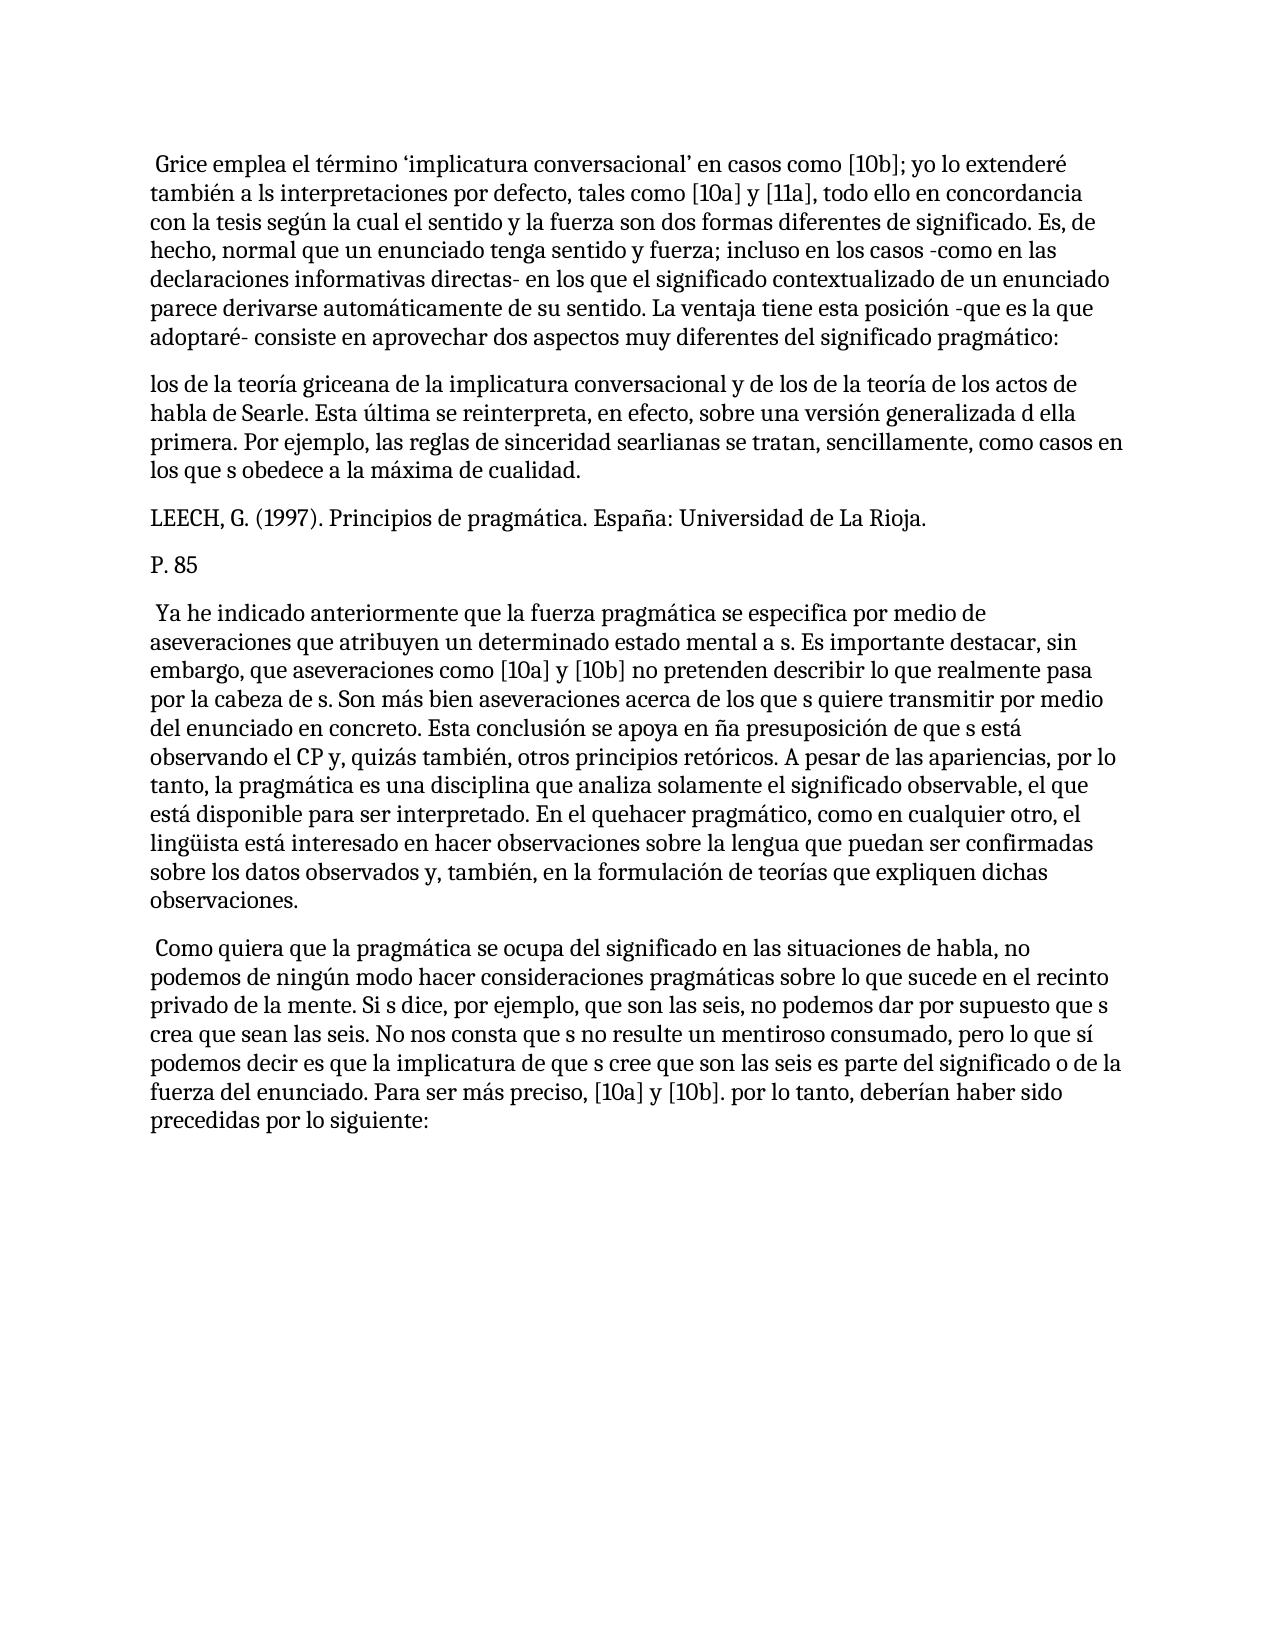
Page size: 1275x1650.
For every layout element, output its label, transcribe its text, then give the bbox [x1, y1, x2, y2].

text Ya he indicado anteriormente que la fuerza pragmática se especifica por medio de aseveraciones que atribuyen un determinado estado mental a s. Es importante destacar, sin embargo, que aseveraciones como [10a] y [10b] no pretenden describir lo que realmente pasa por la cabeza de s. Son más bien aseveraciones acerca de los que s quiere transmitir por medio del enunciado en concreto. Esta conclusión se apoya en ña presuposición de que s está observando el CP y, quizás también, otros principios retóricos. A pesar de las apariencias, por lo tanto, la pragmática es una disciplina que analiza solamente el significado observable, el que está disponible para ser interpretado. En el quehacer pragmático, como en cualquier otro, el lingüista está interesado en hacer observaciones sobre la lengua que puedan ser confirmadas sobre los datos observados y, también, en la formulación de teorías que expliquen dichas observaciones. [150, 599, 1125, 915]
text P. 85 [150, 551, 1125, 580]
text Como quiera que la pragmática se ocupa del significado en las situaciones de habla, no podemos de ningún modo hacer consideraciones pragmáticas sobre lo que sucede en el recinto privado de la mente. Si s dice, por ejemplo, que son las seis, no podemos dar por supuesto que s crea que sean las seis. No nos consta que s no resulte un mentiroso consumado, pero lo que sí podemos decir es que la implicatura de que s cree que son las seis es parte del significado o de la fuerza del enunciado. Para ser más preciso, [10a] y [10b]. por lo tanto, deberían haber sido precedidas por lo siguiente: [150, 934, 1125, 1135]
text LEECH, G. (1997). Principios de pragmática. España: Universidad de La Rioja. [150, 504, 1125, 532]
text los de la teoría griceana de la implicatura conversacional y de los de la teoría de los actos de habla de Searle. Esta última se reinterpreta, en efecto, sobre una versión generalizada d ella primera. Por ejemplo, las reglas de sinceridad searlianas se tratan, sencillamente, como casos en los que s obedece a la máxima de cualidad. [150, 370, 1125, 485]
text Grice emplea el término ‘implicatura conversacional’ en casos como [10b]; yo lo extenderé también a ls interpretaciones por defecto, tales como [10a] y [11a], todo ello en concordancia con la tesis según la cual el sentido y la fuerza son dos formas diferentes de significado. Es, de hecho, normal que un enunciado tenga sentido y fuerza; incluso en los casos -como en las declaraciones informativas directas- en los que el significado contextualizado de un enunciado parece derivarse automáticamente de su sentido. La ventaja tiene esta posición -que es la que adoptaré- consiste en aprovechar dos aspectos muy diferentes del significado pragmático: [150, 150, 1125, 351]
